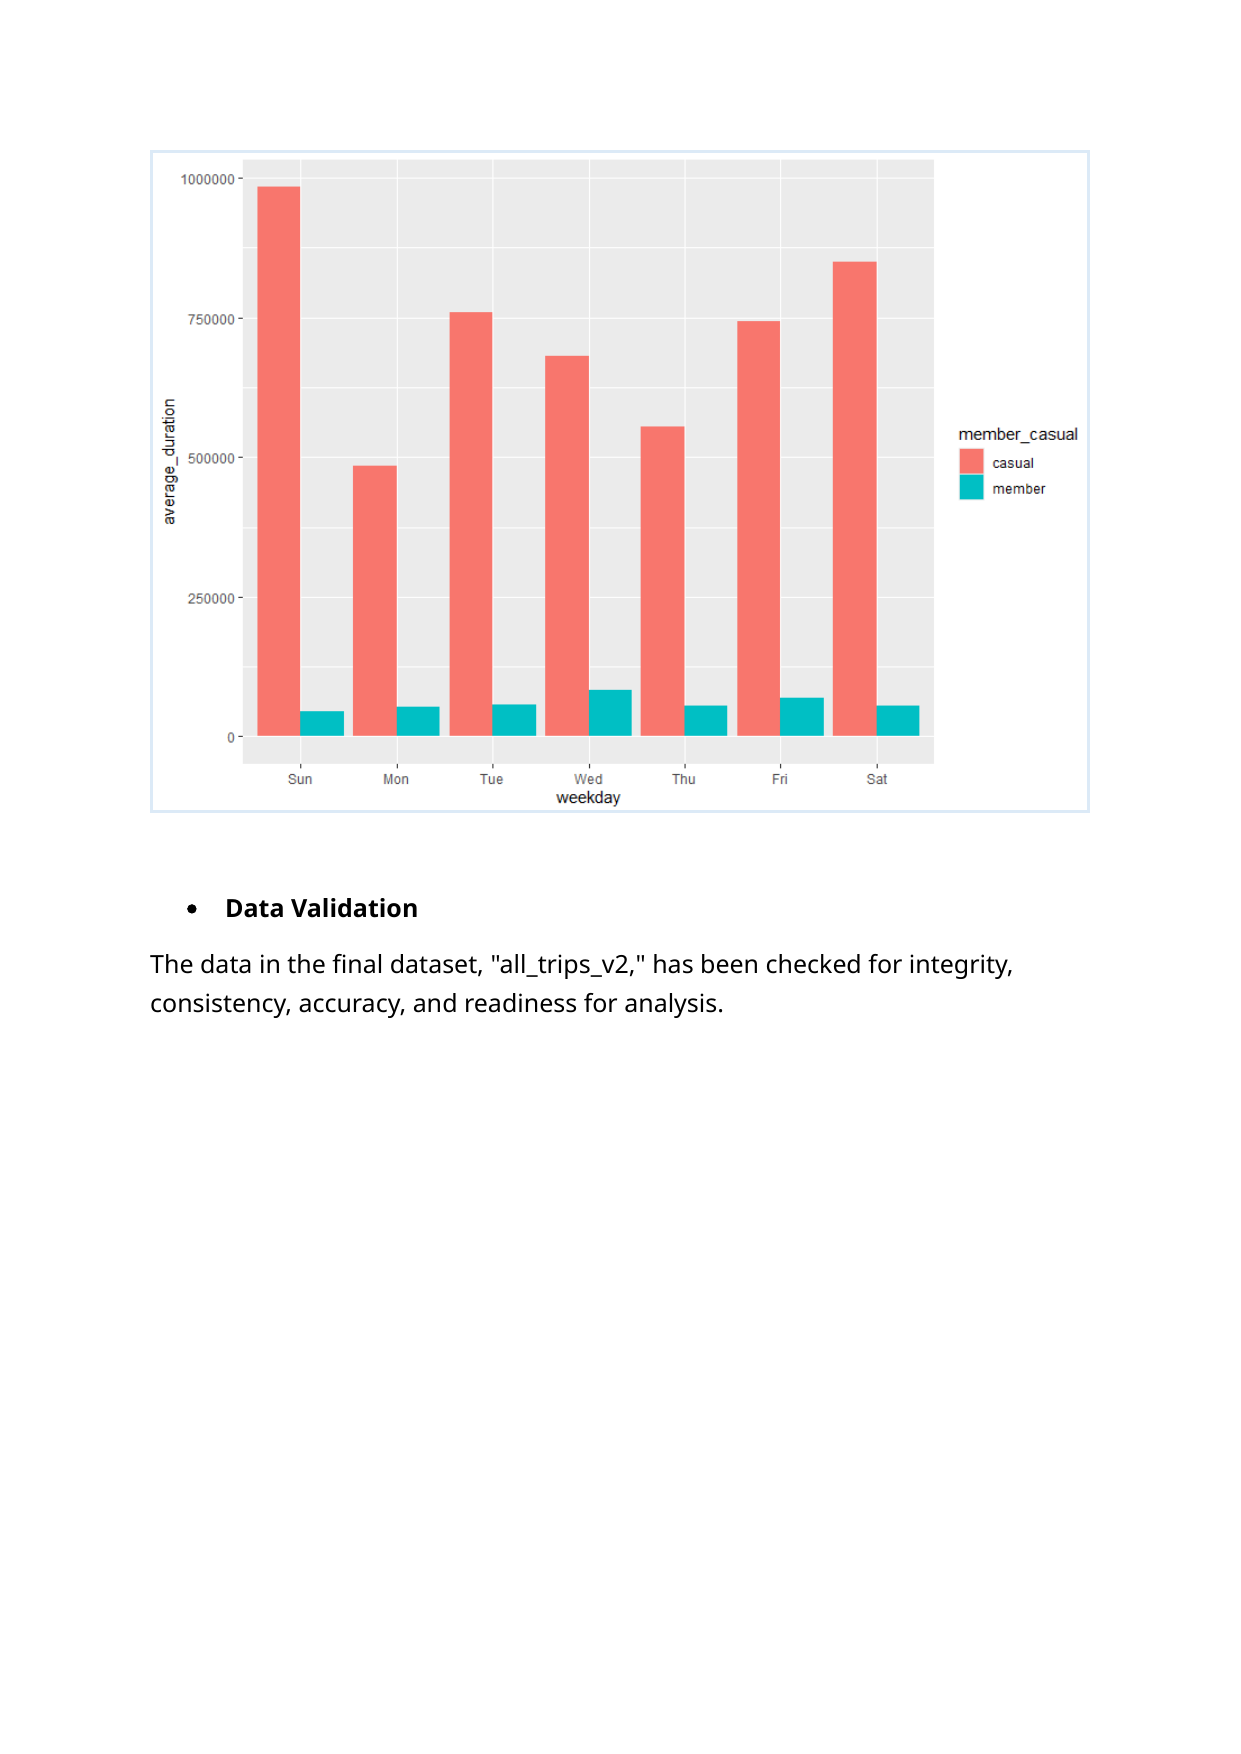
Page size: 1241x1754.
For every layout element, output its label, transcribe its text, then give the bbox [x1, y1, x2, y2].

picture [153, 153, 1087, 810]
text The data in the final dataset, "all_trips_v2," has been checked for integrity, consistency, accuracy, and readiness for analysis. [150, 947, 1090, 1020]
list Data Validation [187, 891, 1090, 925]
